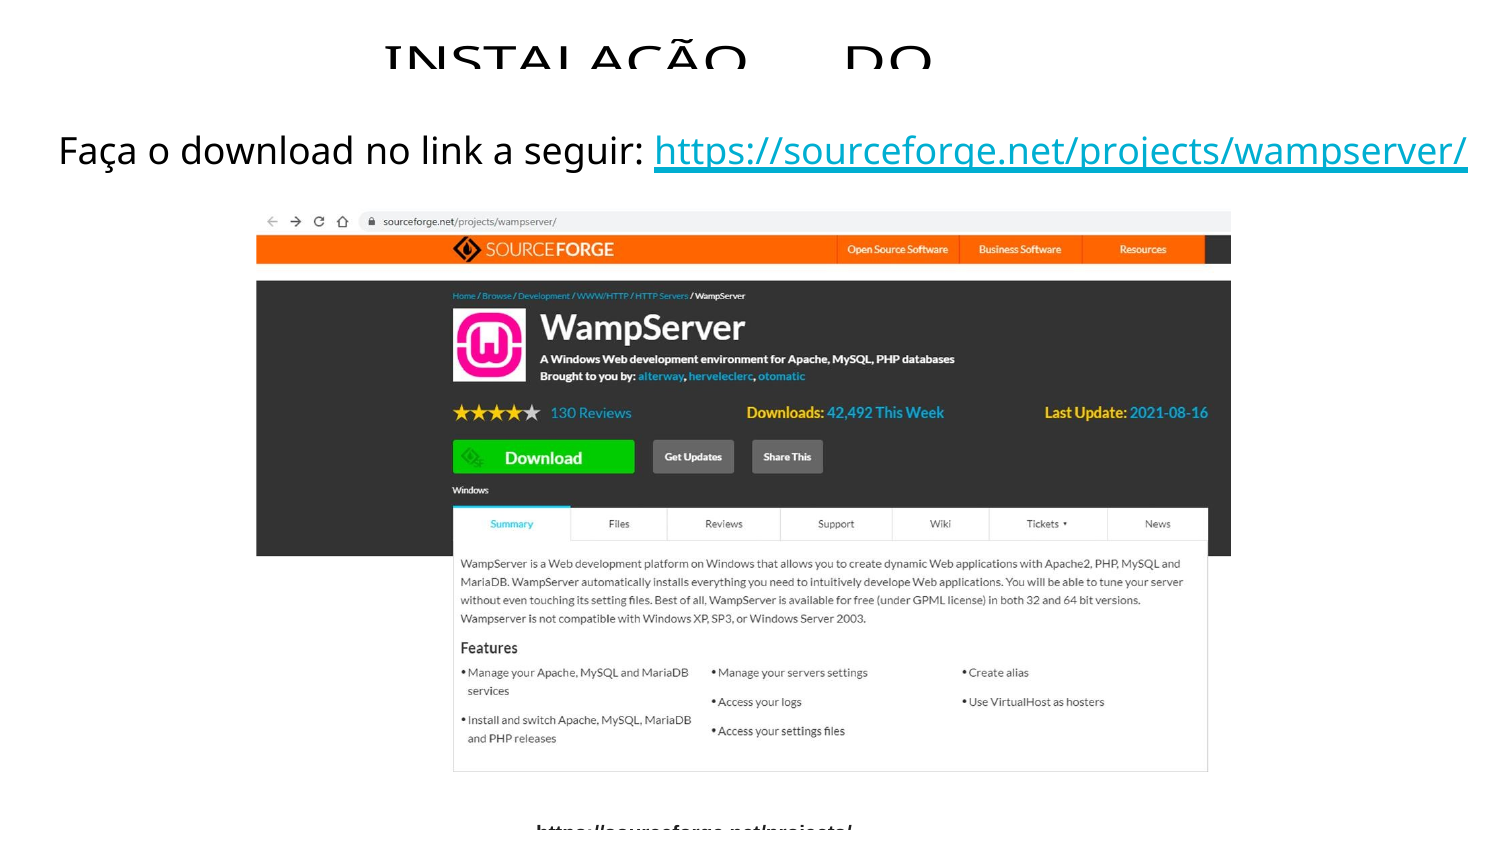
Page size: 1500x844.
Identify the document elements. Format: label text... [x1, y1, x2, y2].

text Faça o download no link a seguir: https://sourceforge.net/projects/wampserver/ [58, 124, 1500, 175]
picture [256, 208, 1231, 772]
